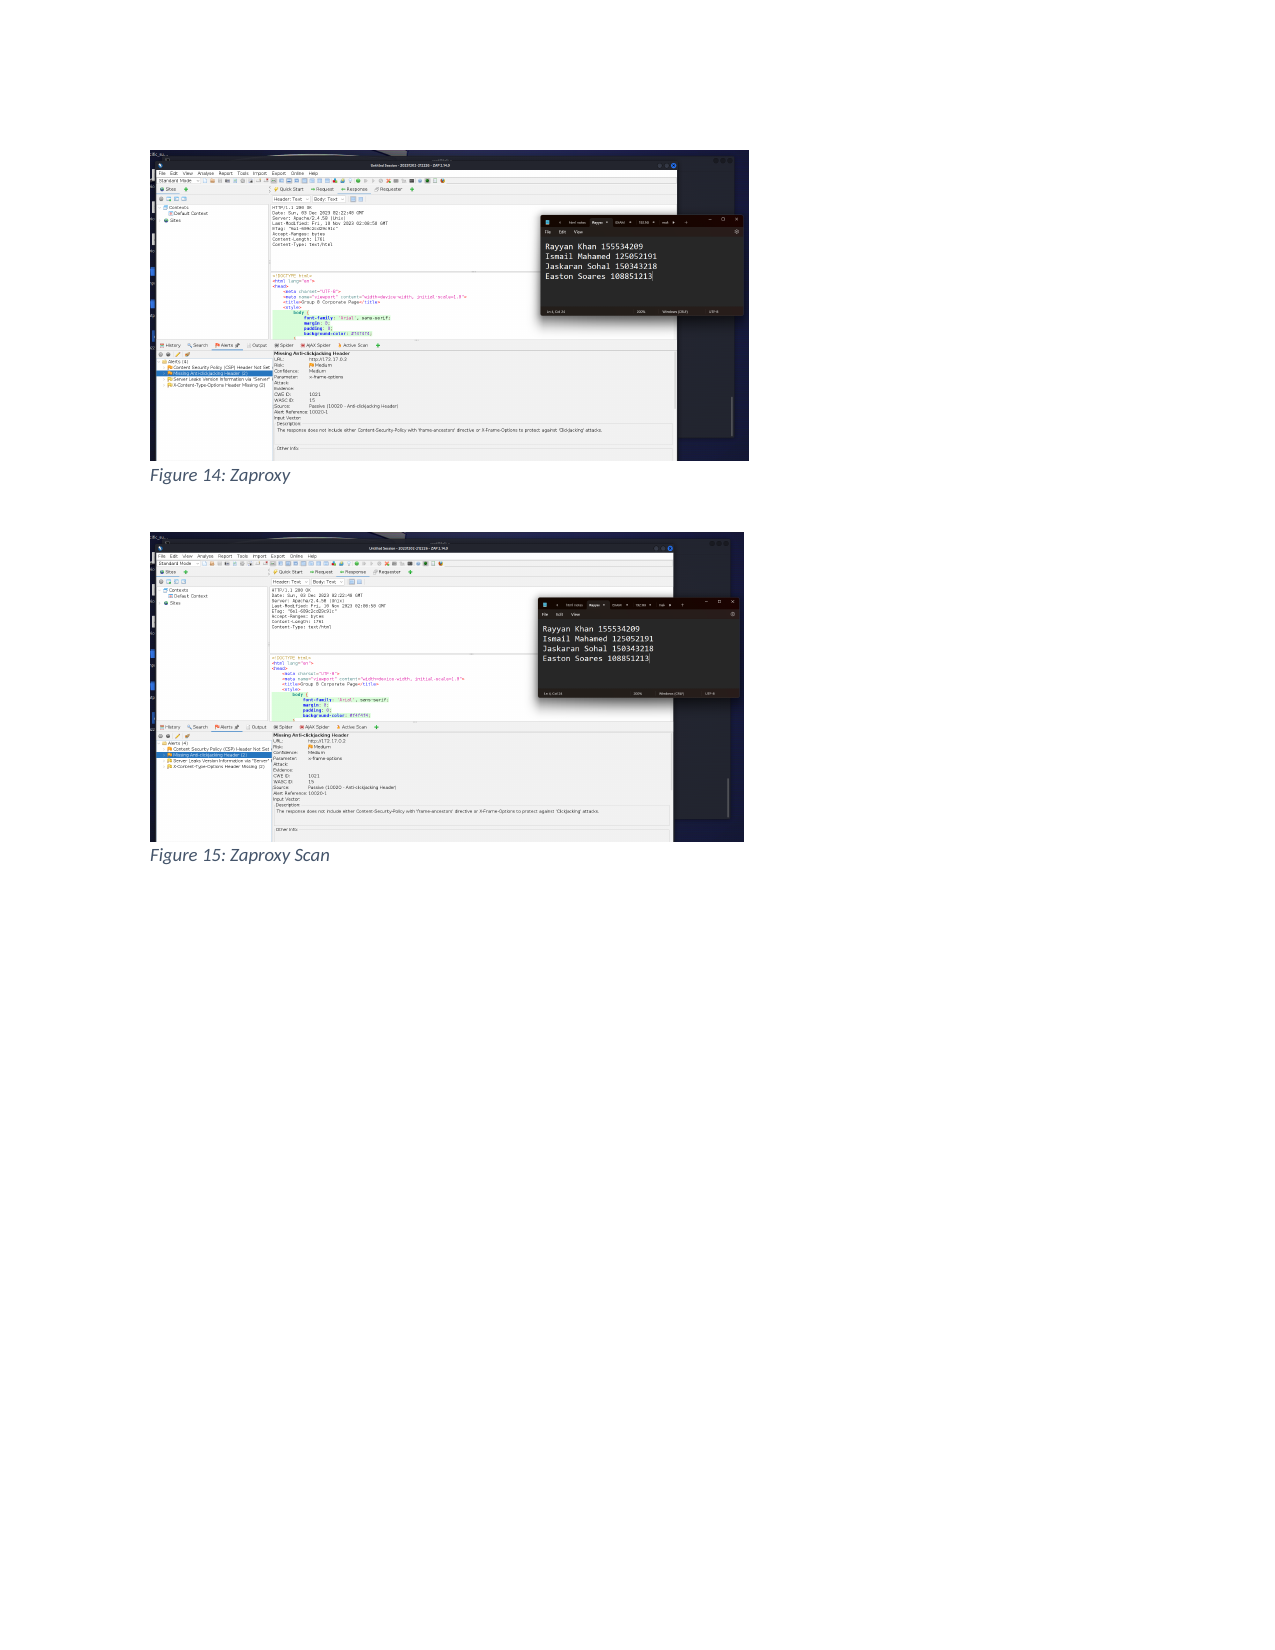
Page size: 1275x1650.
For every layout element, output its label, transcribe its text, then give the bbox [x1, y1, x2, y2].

picture [150, 150, 749, 461]
text Figure 15: Zaproxy Scan [150, 843, 1125, 866]
picture [150, 532, 744, 842]
text Figure 14: Zaproxy [150, 463, 1125, 486]
